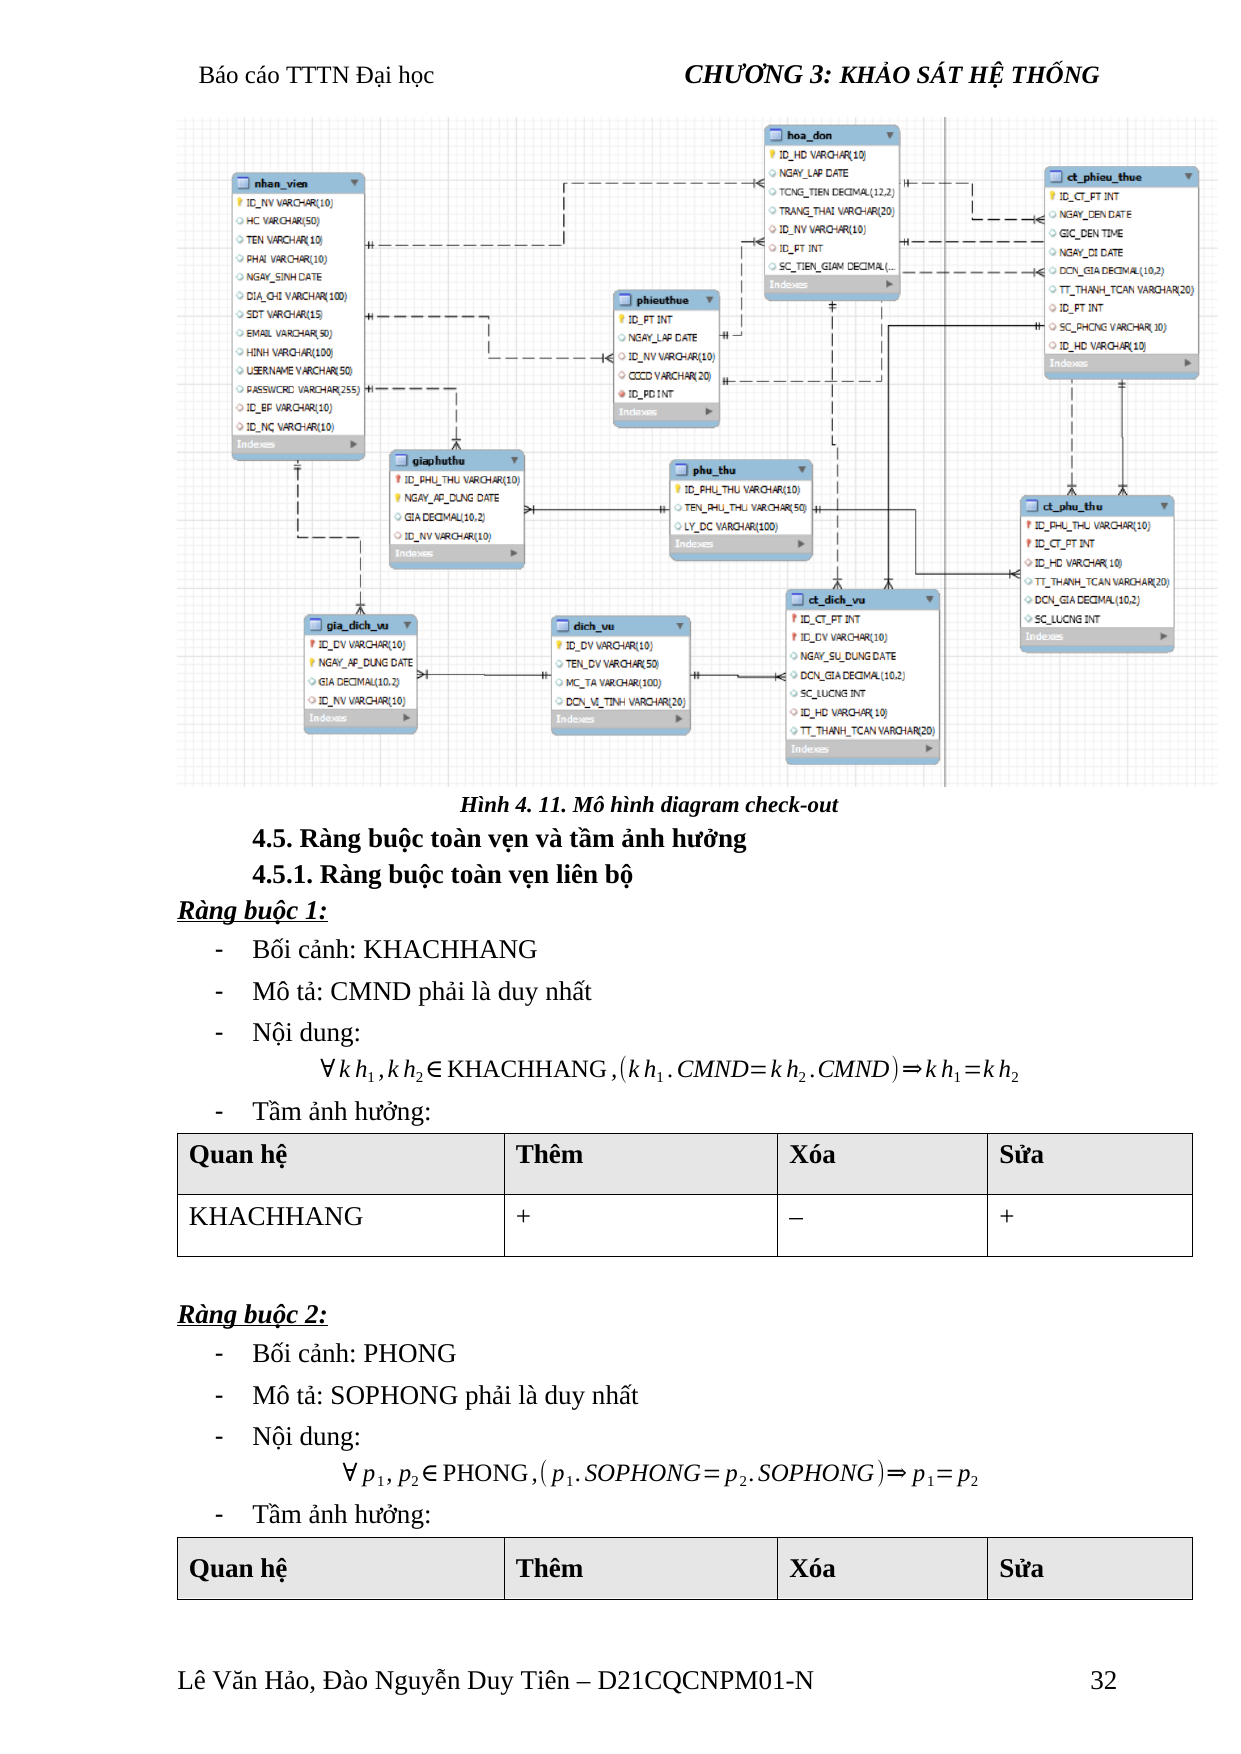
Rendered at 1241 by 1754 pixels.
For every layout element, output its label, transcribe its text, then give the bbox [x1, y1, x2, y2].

table_header Quan hệ [178, 1134, 504, 1194]
table_header Quan hệ [178, 1538, 504, 1598]
table_header Sửa [988, 1538, 1192, 1598]
table_cell + [988, 1195, 1192, 1256]
list Tầm ảnh hưởng: [214, 1495, 1123, 1532]
subtitle 4.5. Ràng buộc toàn vẹn và tầm ảnh hưởng [252, 822, 1123, 853]
table_cell + [505, 1195, 777, 1256]
text Hình 4. 11. Mô hình diagram check-out [177, 791, 1123, 817]
picture [177, 117, 1218, 787]
subtitle 4.5.1. Ràng buộc toàn vẹn liên bộ [177, 858, 1123, 889]
table_header Sửa [988, 1134, 1192, 1194]
table_cell KHACHHANG [178, 1195, 504, 1256]
table_header Thêm [505, 1538, 777, 1598]
list Bối cảnh: KHACHHANG [214, 929, 1123, 966]
table_header Xóa [778, 1134, 987, 1194]
table_header Xóa [778, 1538, 987, 1598]
list Mô tả: SOPHONG phải là duy nhất [214, 1375, 1123, 1412]
table_cell – [778, 1195, 987, 1256]
list Tầm ảnh hưởng: [214, 1091, 1123, 1128]
text Ràng buộc 1: [177, 894, 1123, 925]
table_header Thêm [505, 1134, 777, 1194]
list Nội dung: [214, 1013, 1123, 1049]
list Bối cảnh: PHONG [214, 1334, 1123, 1371]
list Nội dung: [214, 1417, 1123, 1454]
text Ràng buộc 2: [177, 1298, 1123, 1329]
list Mô tả: CMND phải là duy nhất [214, 971, 1123, 1008]
